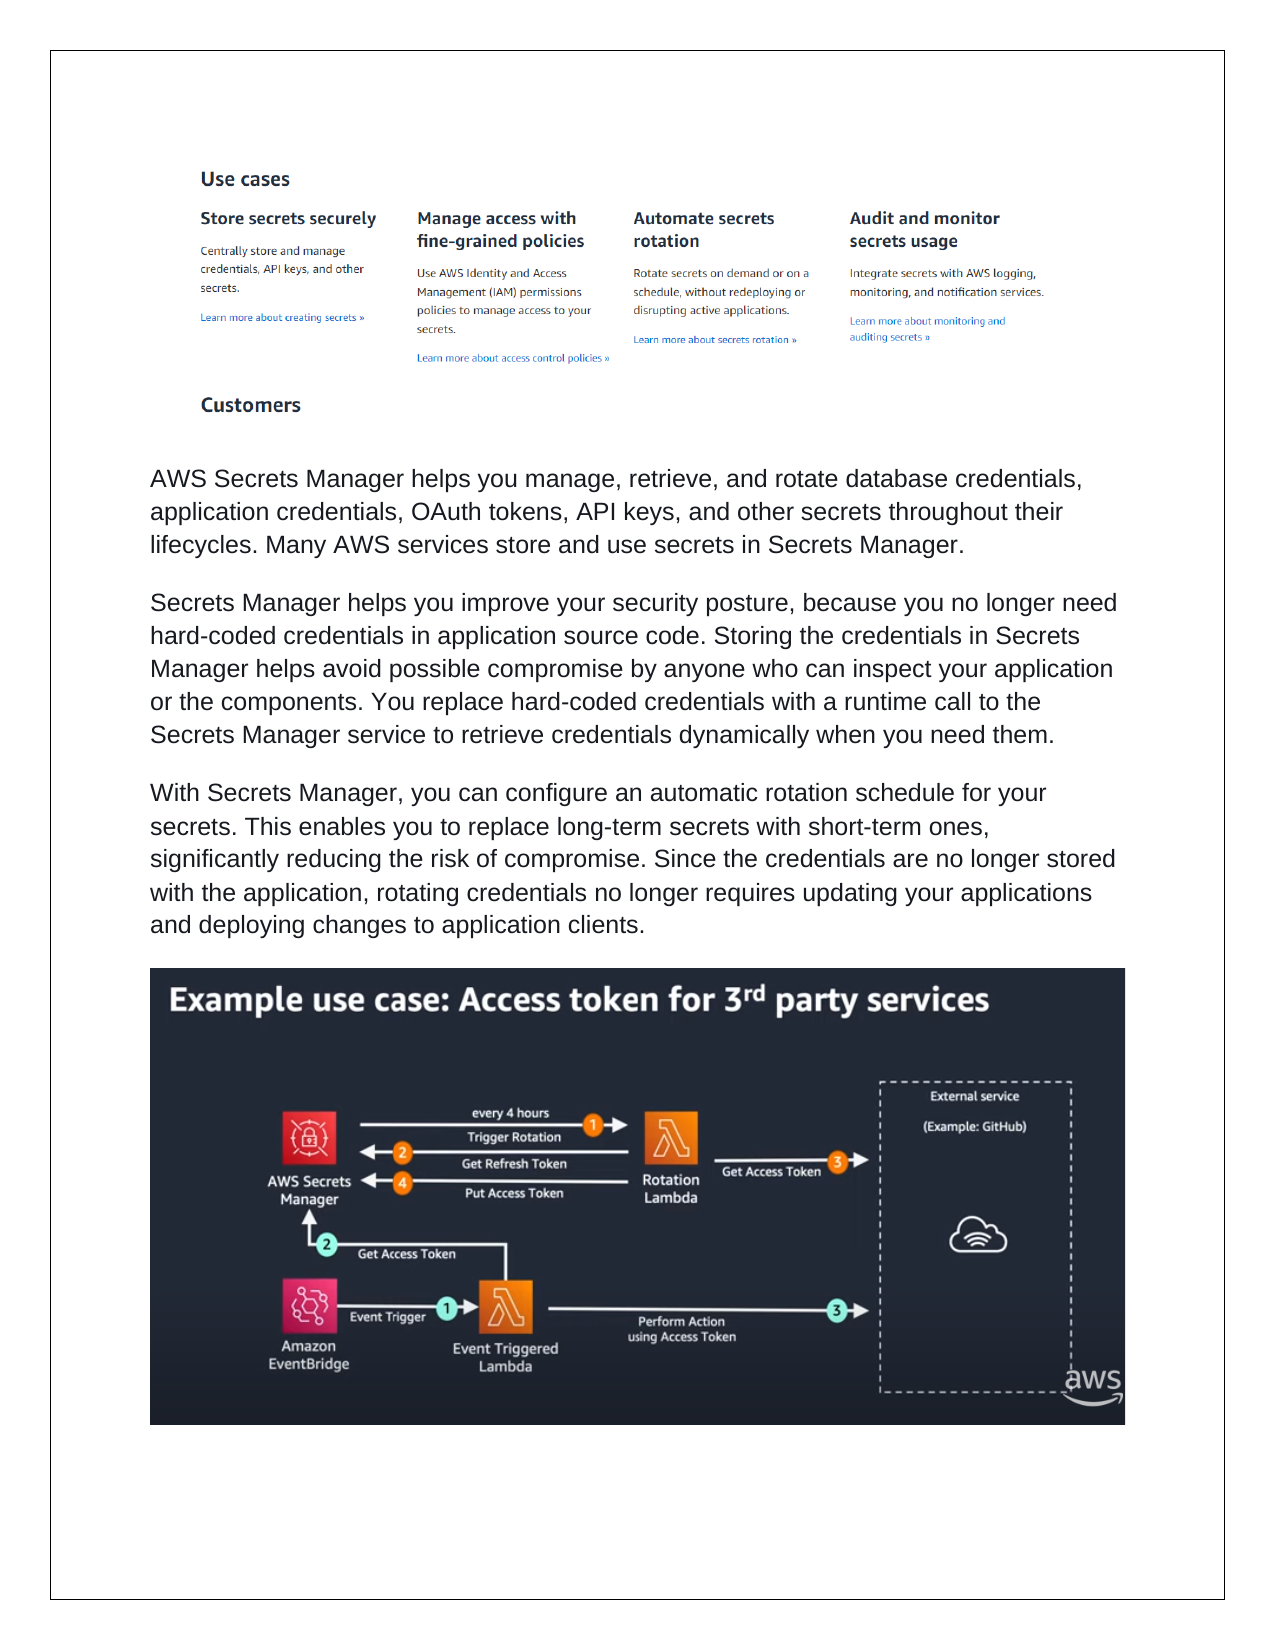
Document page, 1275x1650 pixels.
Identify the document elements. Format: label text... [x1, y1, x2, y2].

picture [150, 150, 1125, 436]
text AWS Secrets Manager helps you manage, retrieve, and rotate database credentials, application credentials, OAuth tokens, API keys, and other secrets throughout their lifecycles. Many AWS services store and use secrets in Secrets Manager. [150, 464, 1125, 559]
text Secrets Manager helps you improve your security posture, because you no longer need hard-coded credentials in application source code. Storing the credentials in Secrets Manager helps avoid possible compromise by anyone who can inspect your application or the components. You replace hard-coded credentials with a runtime call to the Secrets Manager service to retrieve credentials dynamically when you need them. [150, 588, 1125, 749]
picture [150, 968, 1125, 1425]
text With Secrets Manager, you can configure an automatic rotation schedule for your secrets. This enables you to replace long-term secrets with short-term ones, significantly reducing the risk of compromise. Since the credentials are no longer stored with the application, rotating credentials no longer requires updating your applications and deploying changes to application clients. [150, 778, 1125, 939]
